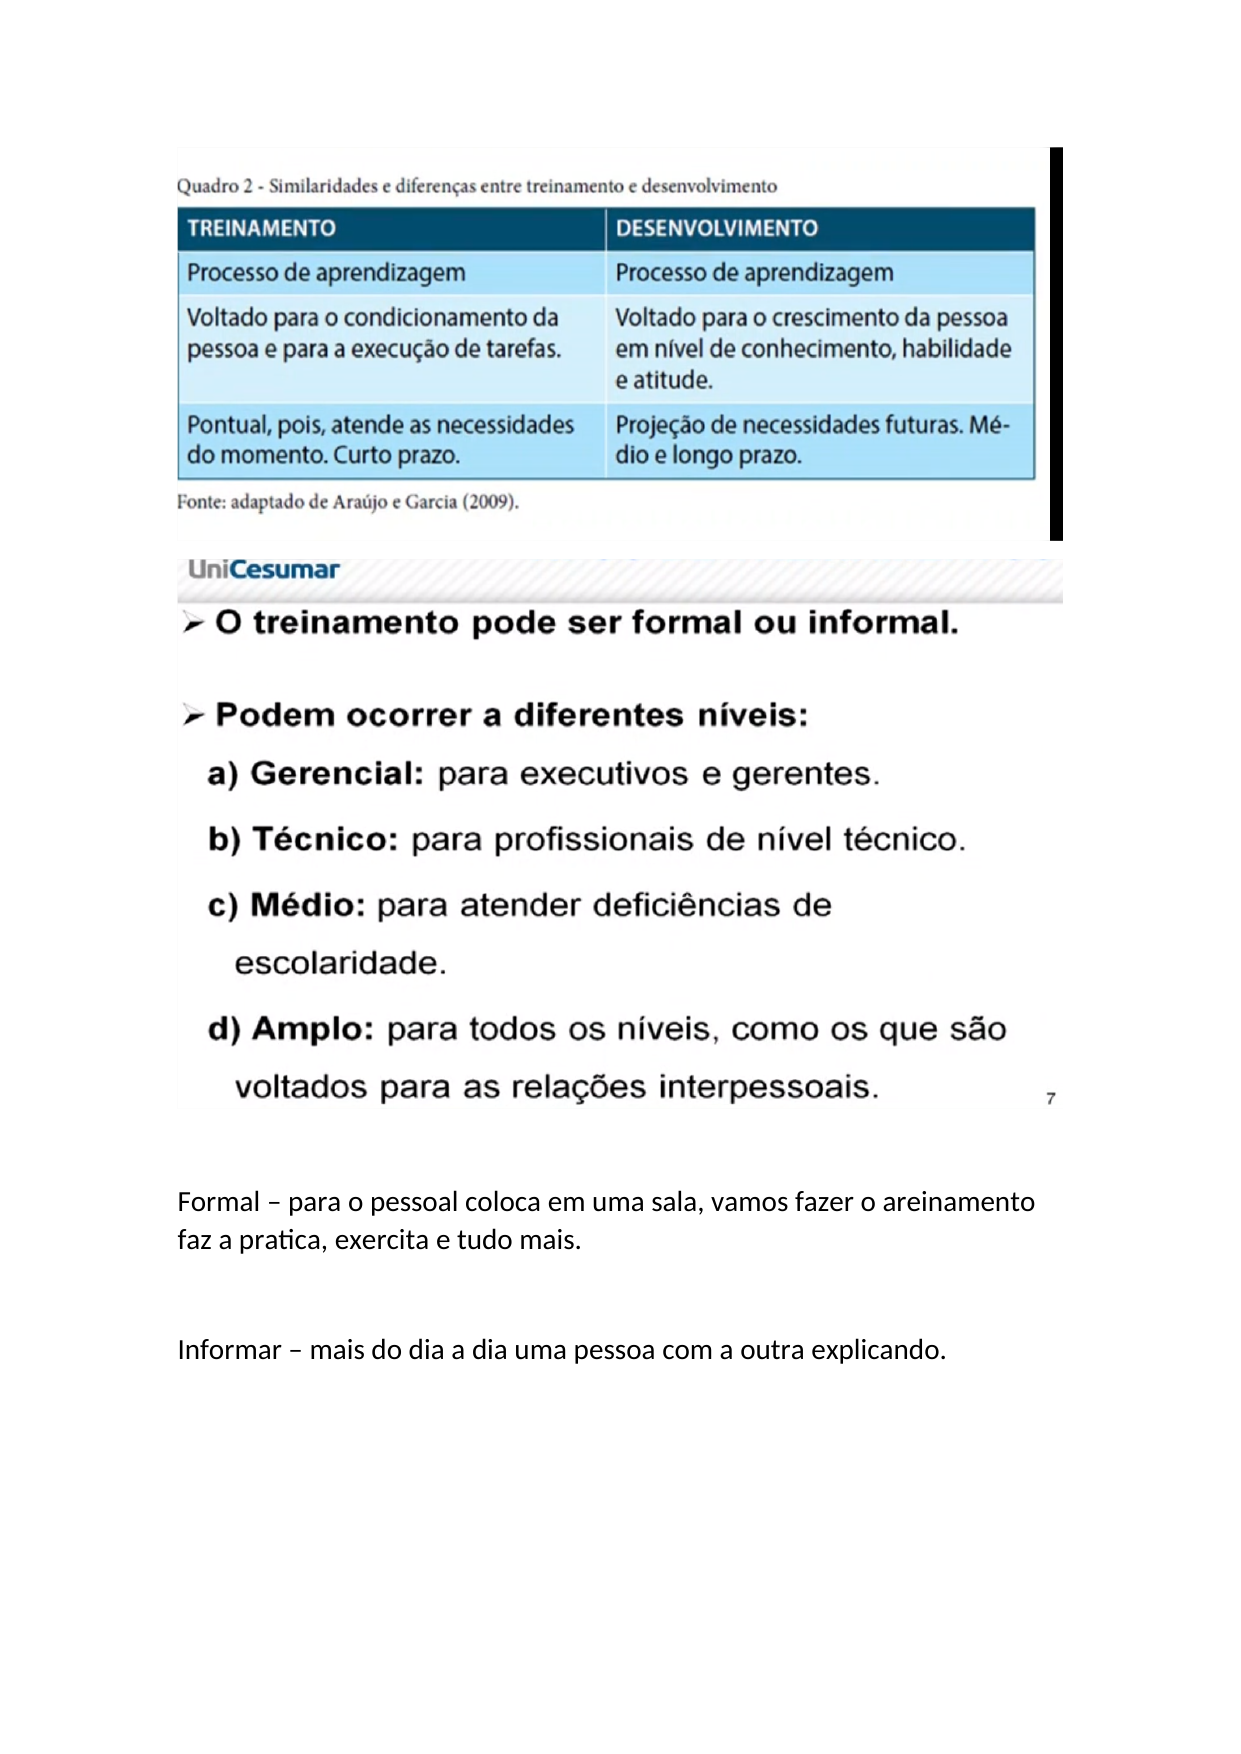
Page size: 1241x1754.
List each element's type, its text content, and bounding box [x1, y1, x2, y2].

picture [177, 147, 1063, 541]
picture [177, 559, 1063, 1109]
text Formal – para o pessoal coloca em uma sala, vamos fazer o areinamento faz a pratica, exercita e tudo mais. [177, 1183, 1063, 1257]
text Informar – mais do dia a dia uma pessoa com a outra explicando. [177, 1331, 1063, 1367]
